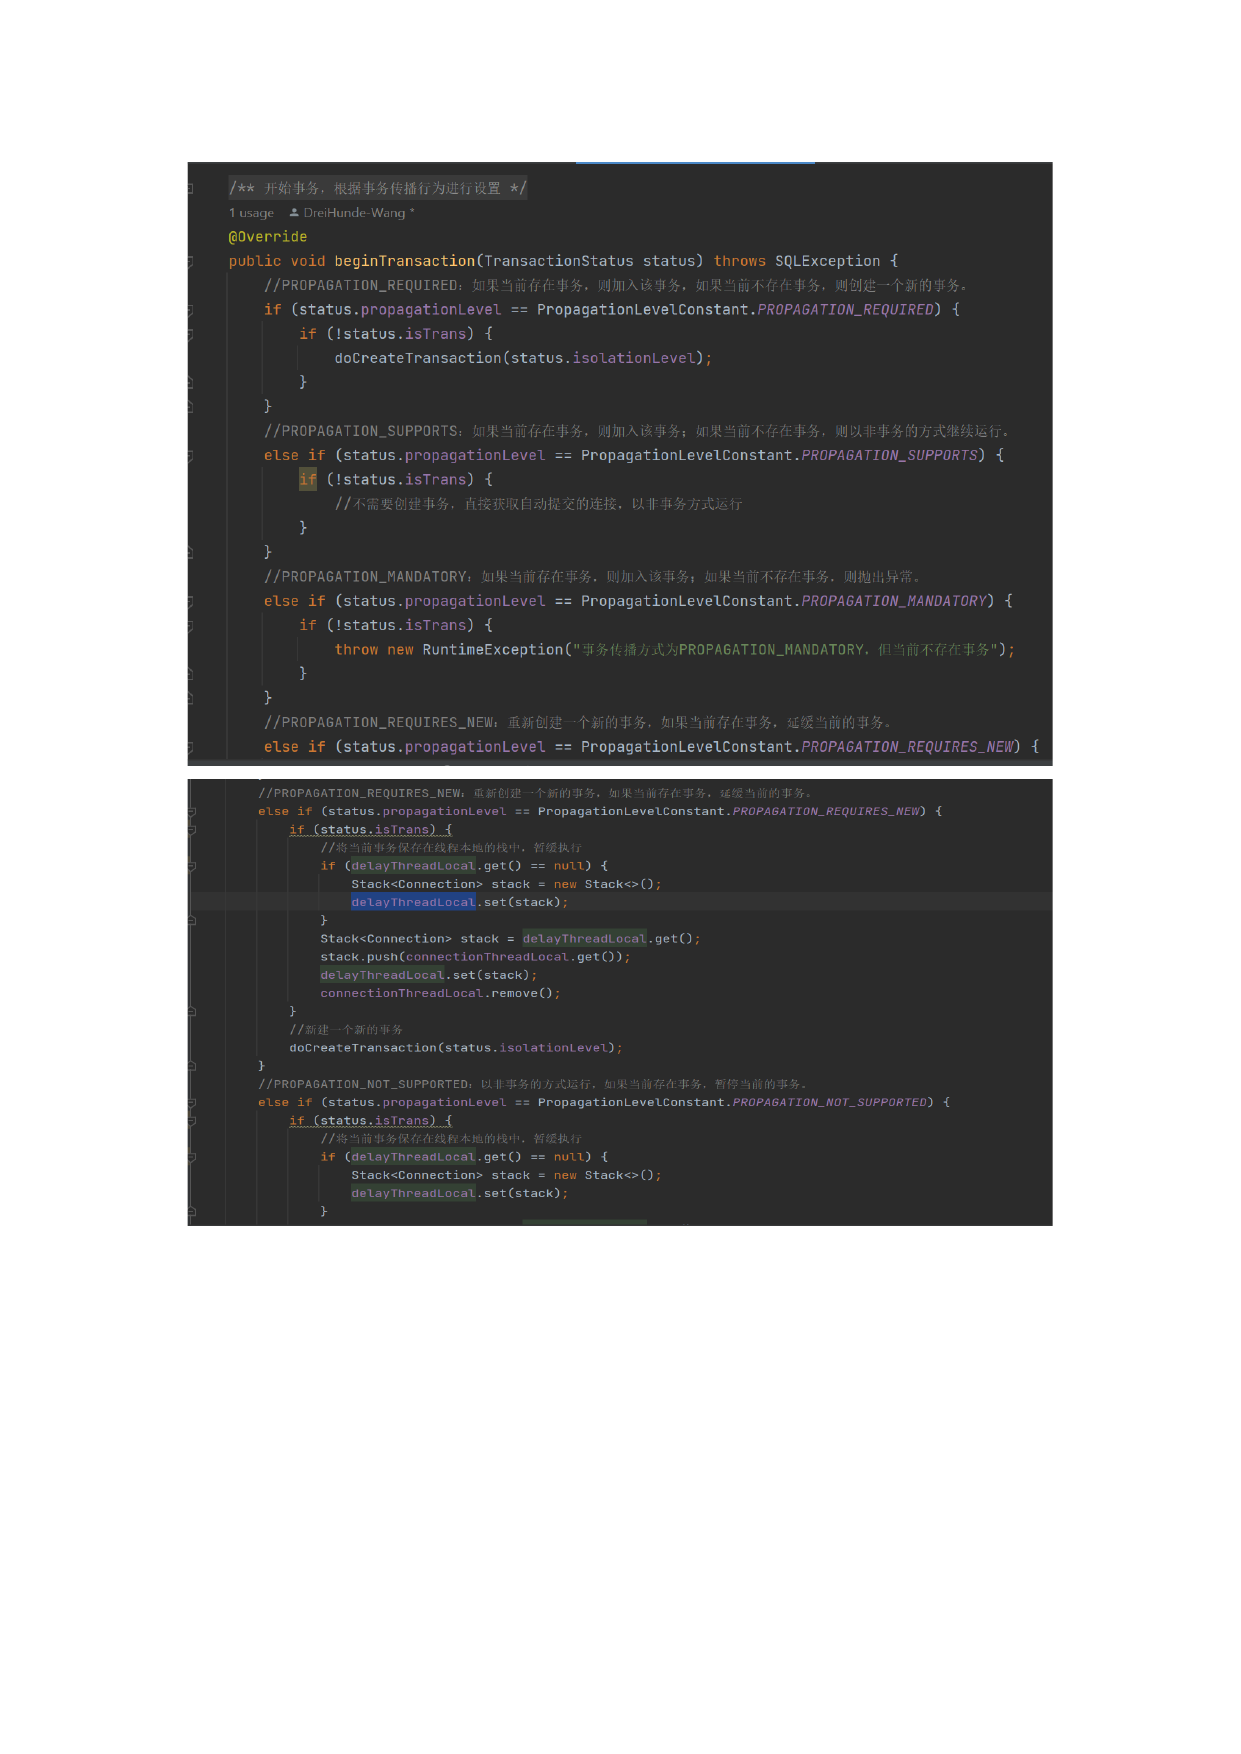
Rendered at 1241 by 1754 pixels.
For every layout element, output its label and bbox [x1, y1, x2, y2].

picture [187, 779, 1053, 1226]
picture [187, 162, 1053, 766]
